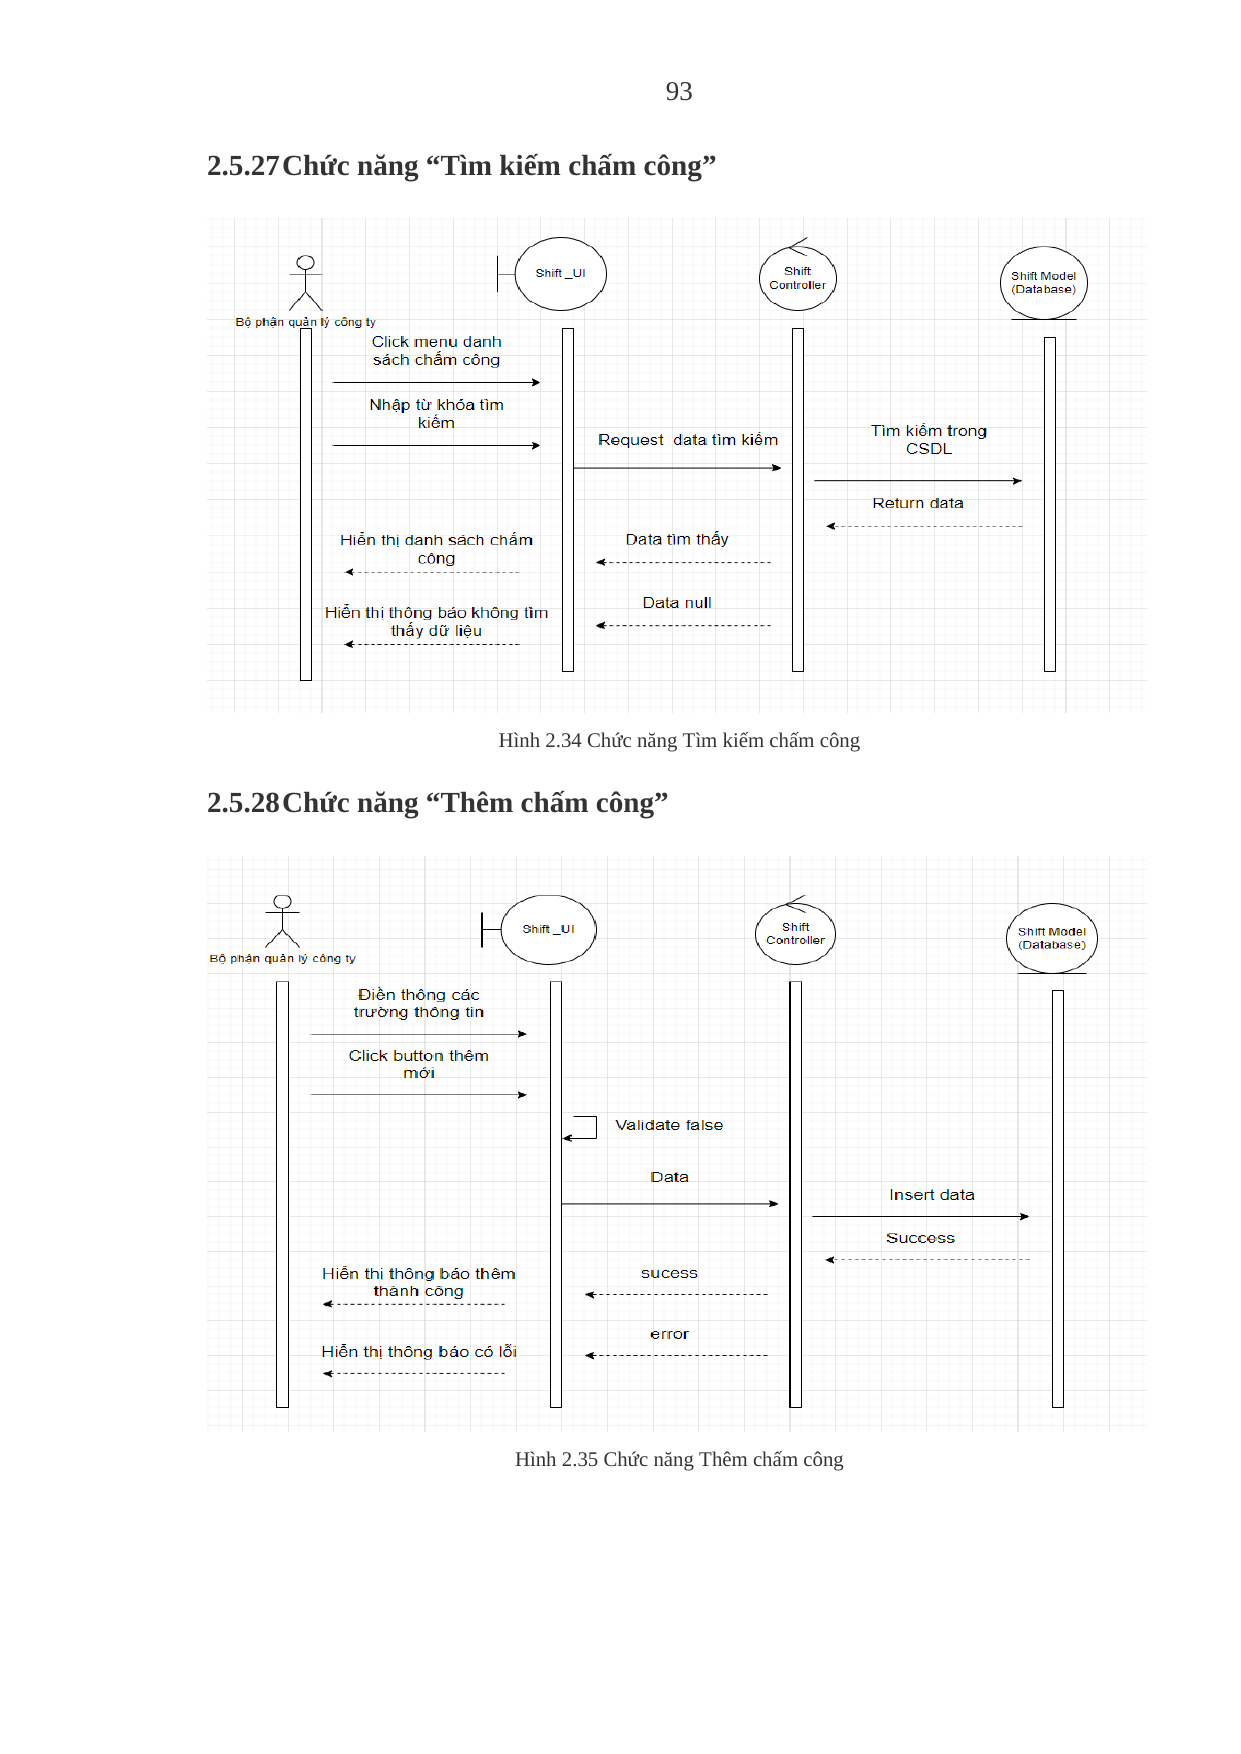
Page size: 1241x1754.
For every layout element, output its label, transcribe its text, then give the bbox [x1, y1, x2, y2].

subtitle Chức năng “Thêm chấm công” [207, 785, 1152, 818]
text Hình 2.34 Chức năng Thêm chấm công [207, 1447, 1152, 1471]
text Hình 2.33 Chức năng Tìm kiếm chấm công [207, 728, 1152, 752]
picture [206, 218, 1148, 713]
subtitle Chức năng “Tìm kiếm chấm công” [207, 148, 1152, 181]
picture [206, 856, 1148, 1432]
